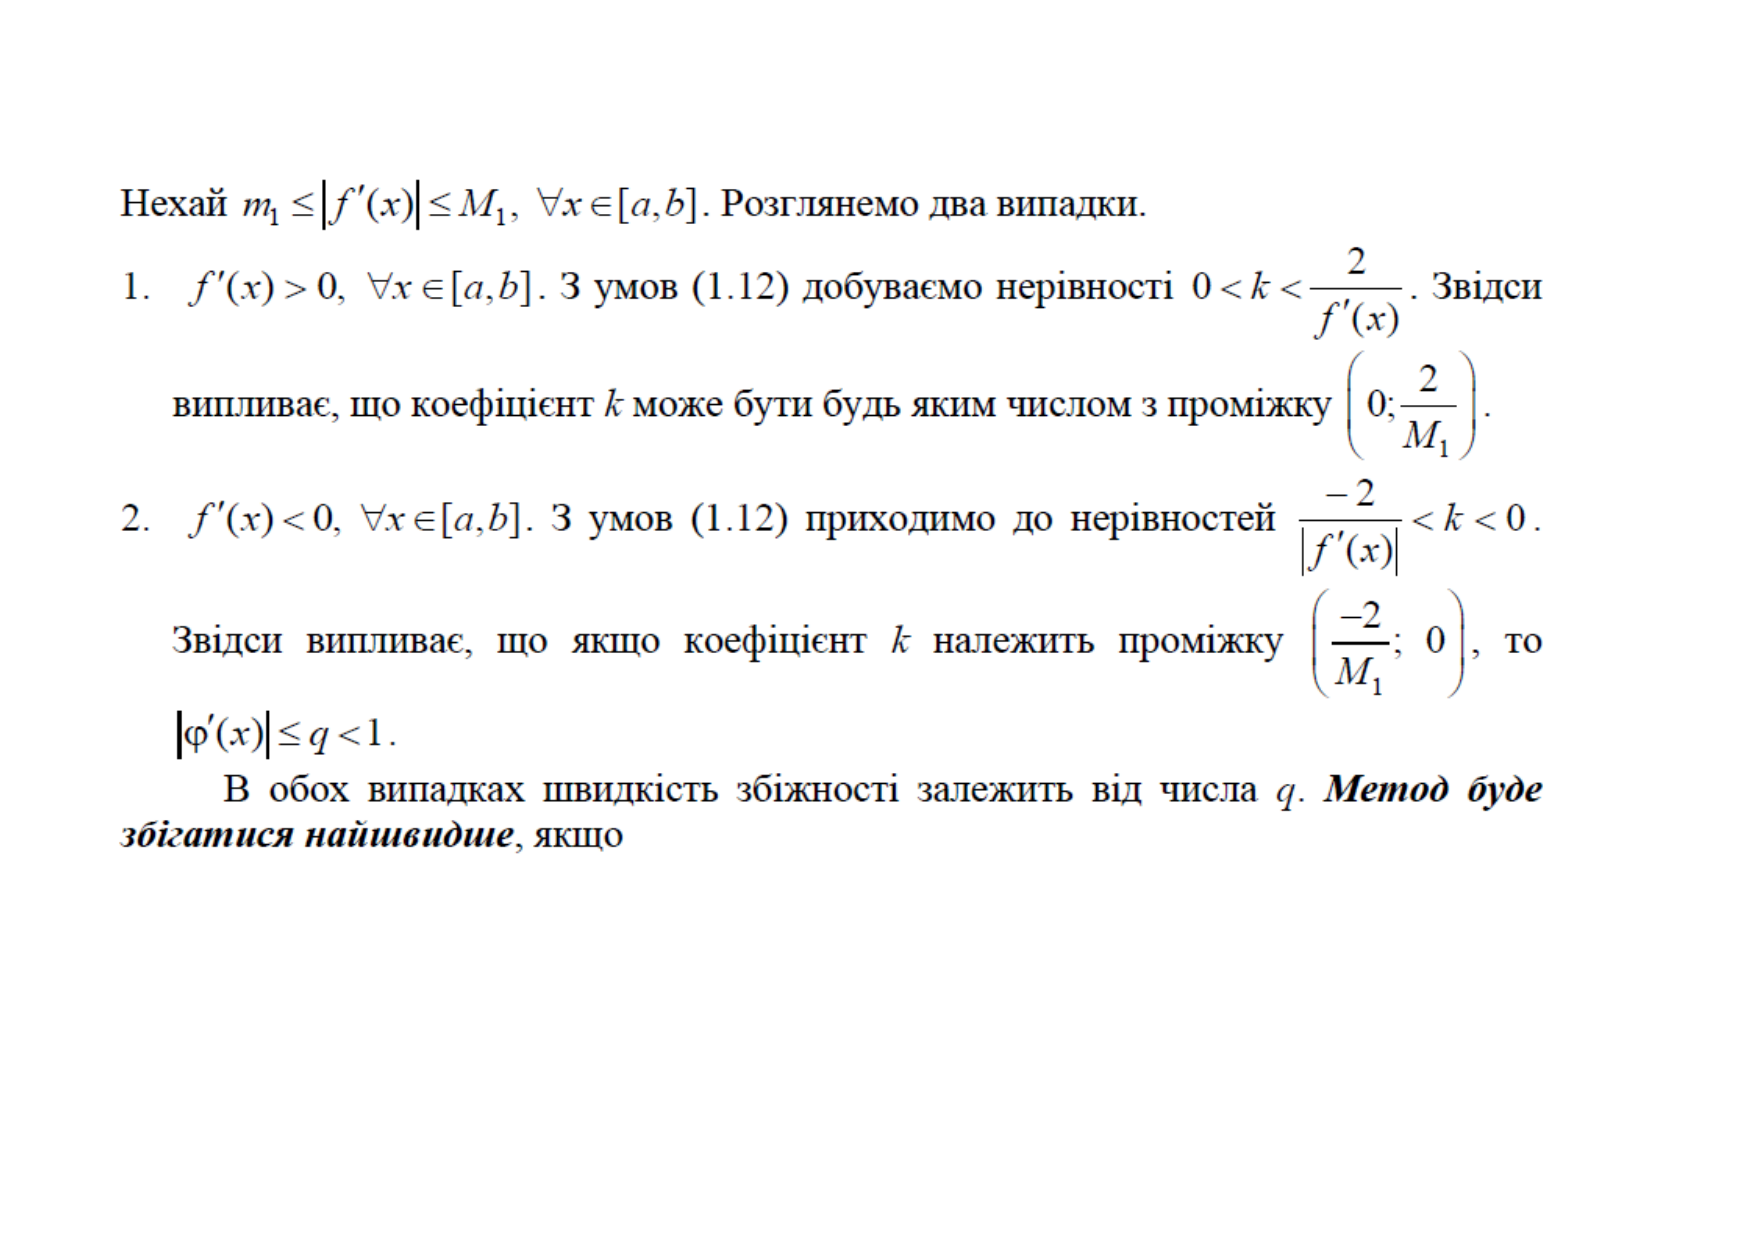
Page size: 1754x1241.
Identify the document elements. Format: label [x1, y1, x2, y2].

picture [118, 177, 1557, 855]
